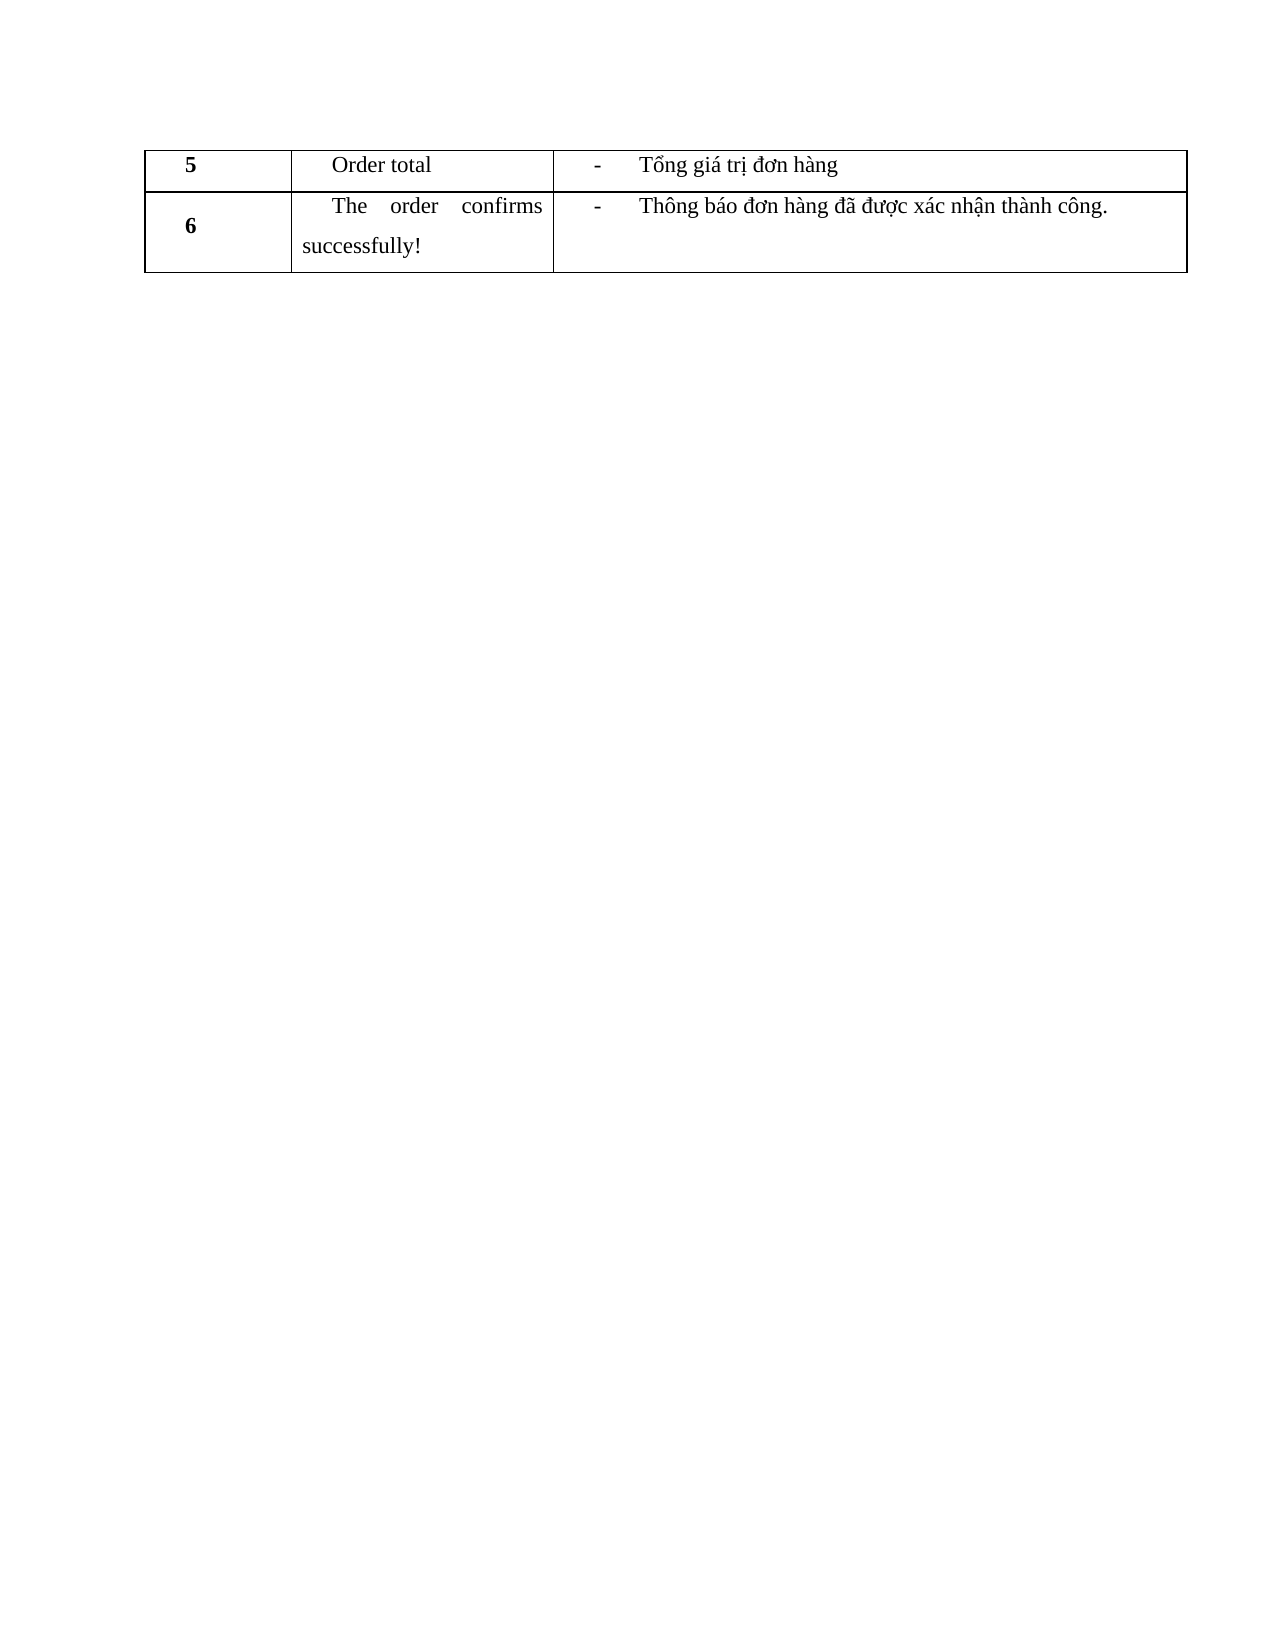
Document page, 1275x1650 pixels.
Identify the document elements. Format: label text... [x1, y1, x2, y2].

table_cell The order confirms successfully! [292, 193, 553, 272]
table_cell Thông báo đơn hàng đã được xác nhận thành công. [554, 193, 1186, 272]
table_cell 6 [146, 193, 291, 272]
table_cell Tổng giá trị đơn hàng [554, 151, 1186, 191]
table_cell Order total [292, 151, 553, 191]
table_cell 5 [146, 151, 291, 191]
